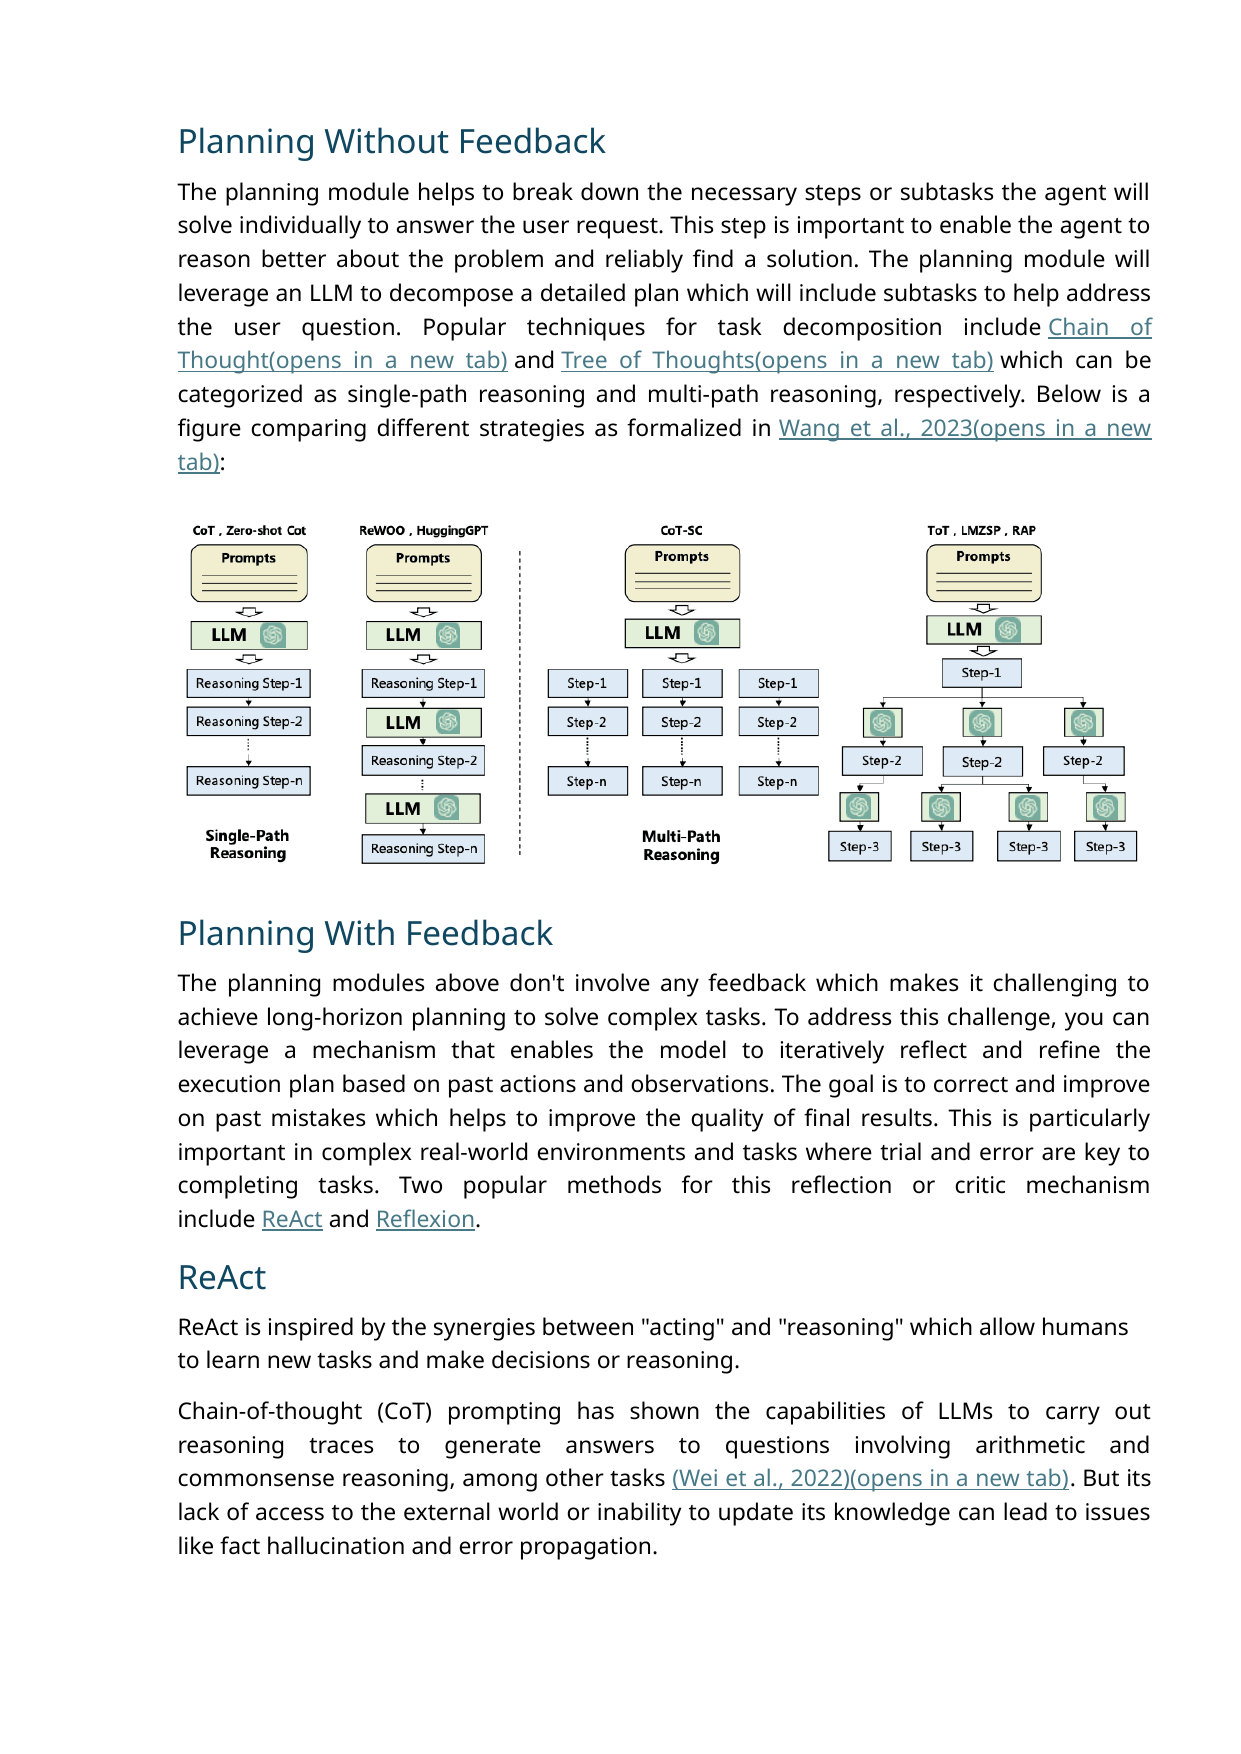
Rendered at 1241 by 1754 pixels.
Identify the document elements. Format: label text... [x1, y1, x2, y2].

subtitle Planning Without Feedback [177, 118, 1152, 163]
text ReAct is inspired by the synergies between "acting" and "reasoning" which allow humans to learn new tasks and make decisions or reasoning. [177, 1311, 1152, 1376]
text The planning modules above don't involve any feedback which makes it challenging to achieve long-horizon planning to solve complex tasks. To address this challenge, you can leverage a mechanism that enables the model to iteratively reflect and refine the execution plan based on past actions and observations. The goal is to correct and improve on past mistakes which helps to improve the quality of final results. This is particularly important in complex real-world environments and tasks where trial and error are key to completing tasks. Two popular methods for this reflection or critic mechanism include ReAct and Reflexion. [177, 967, 1152, 1234]
text Chain-of-thought (CoT) prompting has shown the capabilities of LLMs to carry out reasoning traces to generate answers to questions involving arithmetic and commonsense reasoning, among other tasks (Wei et al., 2022)(opens in a new tab). But its lack of access to the external world or inability to update its knowledge can lead to issues like fact hallucination and error propagation. [177, 1395, 1152, 1561]
picture [177, 495, 1152, 891]
subtitle ReAct [177, 1253, 1152, 1299]
text The planning module helps to break down the necessary steps or subtasks the agent will solve individually to answer the user request. This step is important to enable the agent to reason better about the problem and reliably find a solution. The planning module will leverage an LLM to decompose a detailed plan which will include subtasks to help address the user question. Popular techniques for task decomposition include Chain of Thought(opens in a new tab) and Tree of Thoughts(opens in a new tab) which can be categorized as single-path reasoning and multi-path reasoning, respectively. Below is a figure comparing different strategies as formalized in Wang et al., 2023(opens in a new tab): [177, 175, 1152, 477]
subtitle Planning With Feedback [177, 909, 1152, 955]
